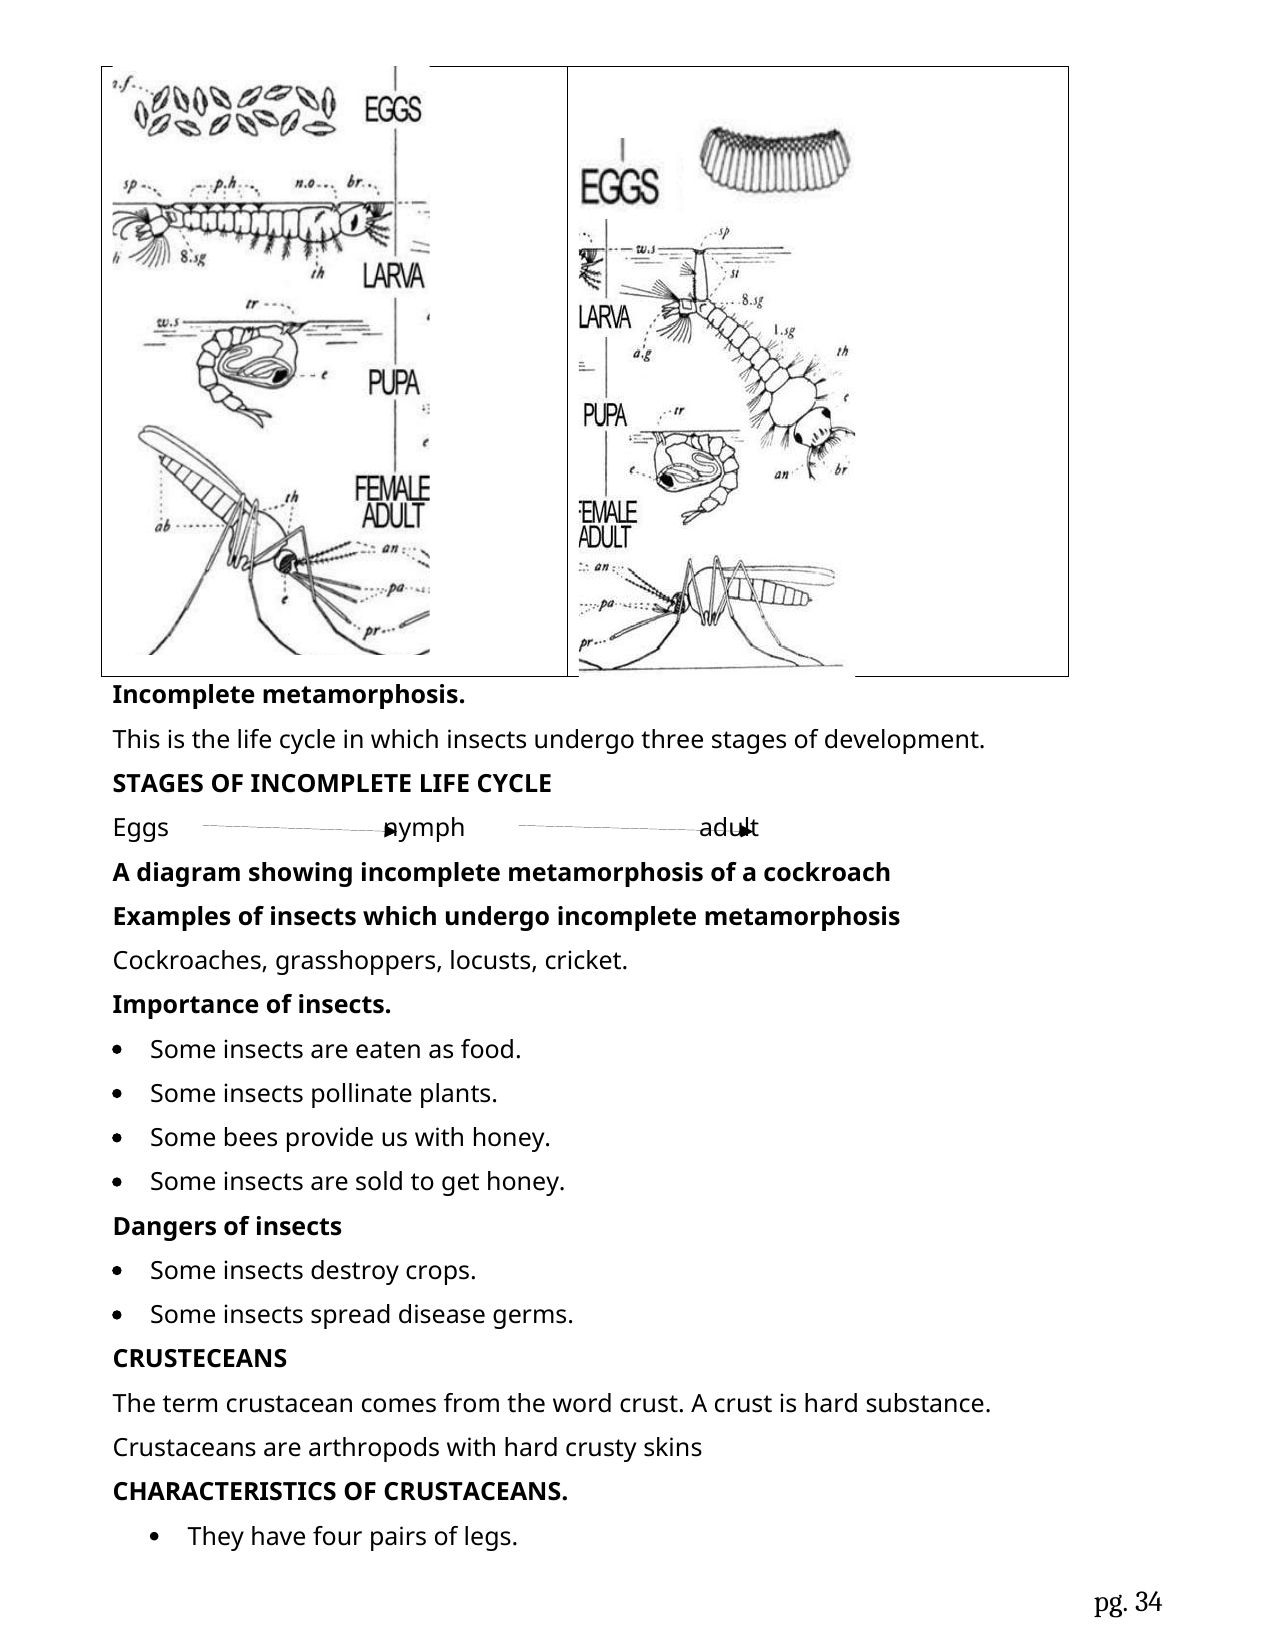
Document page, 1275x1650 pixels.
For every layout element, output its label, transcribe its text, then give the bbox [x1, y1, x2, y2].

picture [578, 111, 864, 212]
text STAGES OF INCOMPLETE LIFE CYCLE [112, 766, 1162, 800]
text Crustaceans are arthropods with hard crusty skins [112, 1430, 1162, 1464]
text Examples of insects which undergo incomplete metamorphosis [112, 898, 1162, 932]
text Eggs nymph adult [112, 810, 1162, 844]
text CRUSTECEANS [112, 1341, 1162, 1375]
text Importance of insects. [112, 987, 1162, 1021]
text Dangers of insects [112, 1208, 1162, 1242]
list Some bees provide us with honey. [112, 1120, 1162, 1154]
list Some insects destroy crops. [112, 1253, 1162, 1287]
text This is the life cycle in which insects undergo three stages of development. [112, 721, 1162, 755]
text A diagram showing incomplete metamorphosis of a cockroach [112, 854, 1162, 888]
text CHARACTERISTICS OF CRUSTACEANS. [112, 1474, 1162, 1508]
text Incomplete metamorphosis. [112, 677, 1162, 711]
picture [112, 66, 430, 655]
list Some insects spread disease germs. [112, 1297, 1162, 1331]
list Some insects pollinate plants. [112, 1076, 1162, 1109]
picture [578, 219, 856, 677]
text Cockroaches, grasshoppers, locusts, cricket. [112, 943, 1162, 977]
list Some insects are eaten as food. [112, 1031, 1162, 1065]
table_cell [568, 67, 1068, 676]
list They have four pairs of legs. [150, 1518, 1162, 1552]
list Some insects are sold to get honey. [112, 1164, 1162, 1198]
table_cell [102, 67, 567, 676]
text The term crustacean comes from the word crust. A crust is hard substance. [112, 1385, 1162, 1419]
